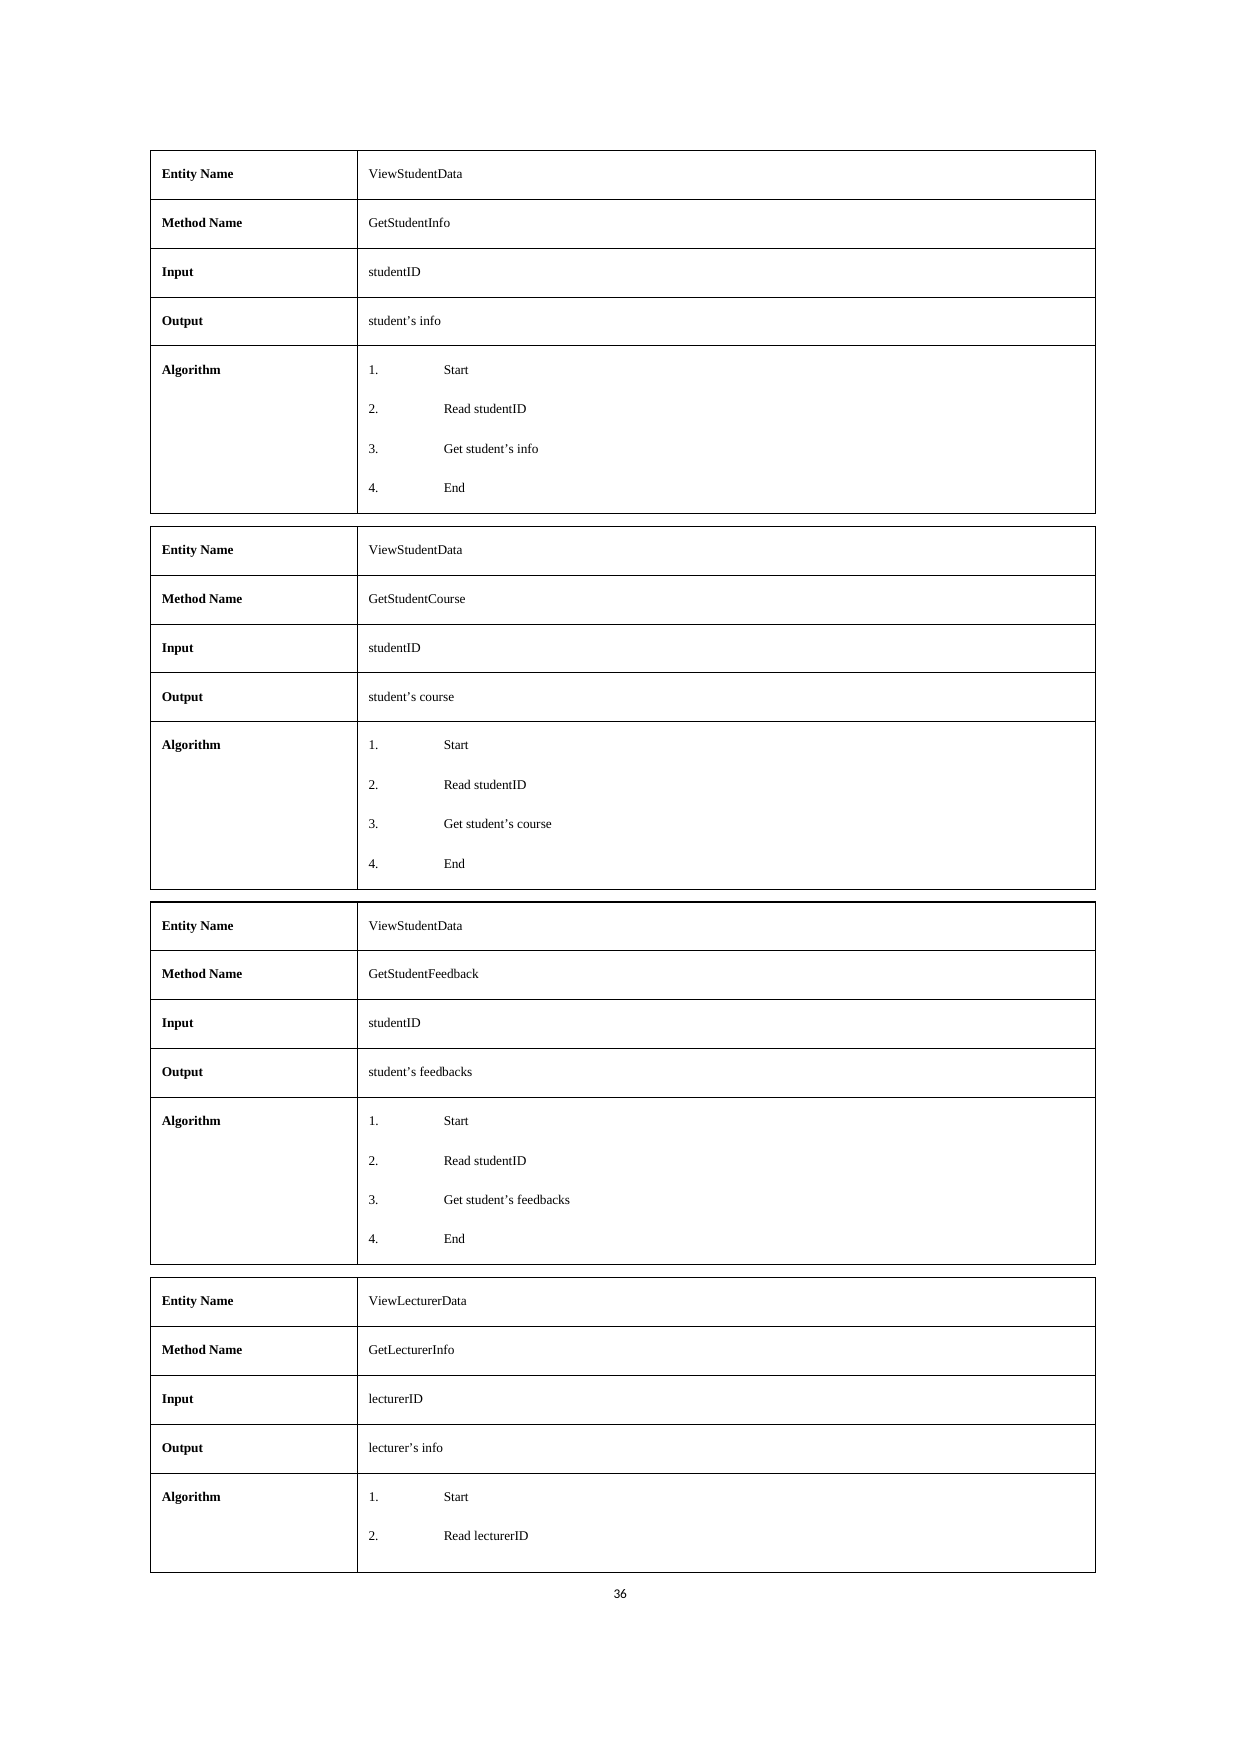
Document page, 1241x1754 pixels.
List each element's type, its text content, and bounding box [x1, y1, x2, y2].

table_cell student’s info [358, 298, 1095, 345]
table_cell student’s course [358, 673, 1095, 721]
table_cell Start Read studentID Get student’s course End [358, 722, 1095, 888]
table_header Entity Name [151, 151, 357, 199]
table_cell Output [151, 298, 357, 345]
table_header Entity Name [151, 1278, 357, 1326]
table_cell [358, 1474, 1095, 1572]
table_cell Output [151, 1425, 357, 1473]
table_cell Algorithm [151, 346, 357, 513]
table_cell Method Name [151, 200, 357, 248]
table_header Entity Name [151, 527, 357, 574]
table_cell Method Name [151, 576, 357, 623]
table_cell Input [151, 625, 357, 672]
table_cell Algorithm [151, 722, 357, 888]
table_cell Method Name [151, 951, 357, 999]
table_cell GetStudentInfo [358, 200, 1095, 248]
table_cell Start Read studentID Get student’s info End [358, 346, 1095, 513]
table_header ViewStudentData [358, 151, 1095, 199]
table_header ViewStudentData [358, 903, 1095, 950]
table_cell GetLecturerInfo [358, 1327, 1095, 1375]
table_cell studentID [358, 249, 1095, 297]
table_cell Algorithm [151, 1098, 357, 1264]
table_cell Output [151, 1049, 357, 1097]
table_cell Input [151, 249, 357, 297]
table_cell Start Read studentID Get student’s feedbacks End [358, 1098, 1095, 1264]
table_cell GetStudentCourse [358, 576, 1095, 623]
table_cell lecturer’s info [358, 1425, 1095, 1473]
table_cell Input [151, 1376, 357, 1424]
table_cell student’s feedbacks [358, 1049, 1095, 1097]
table_cell lecturerID [358, 1376, 1095, 1424]
table_cell studentID [358, 625, 1095, 672]
table_cell Method Name [151, 1327, 357, 1375]
table_cell Algorithm [151, 1474, 357, 1572]
table_header ViewLecturerData [358, 1278, 1095, 1326]
table_cell Input [151, 1000, 357, 1048]
table_cell Output [151, 673, 357, 721]
table_header ViewStudentData [358, 527, 1095, 574]
table_cell studentID [358, 1000, 1095, 1048]
table_header Entity Name [151, 903, 357, 950]
table_cell GetStudentFeedback [358, 951, 1095, 999]
